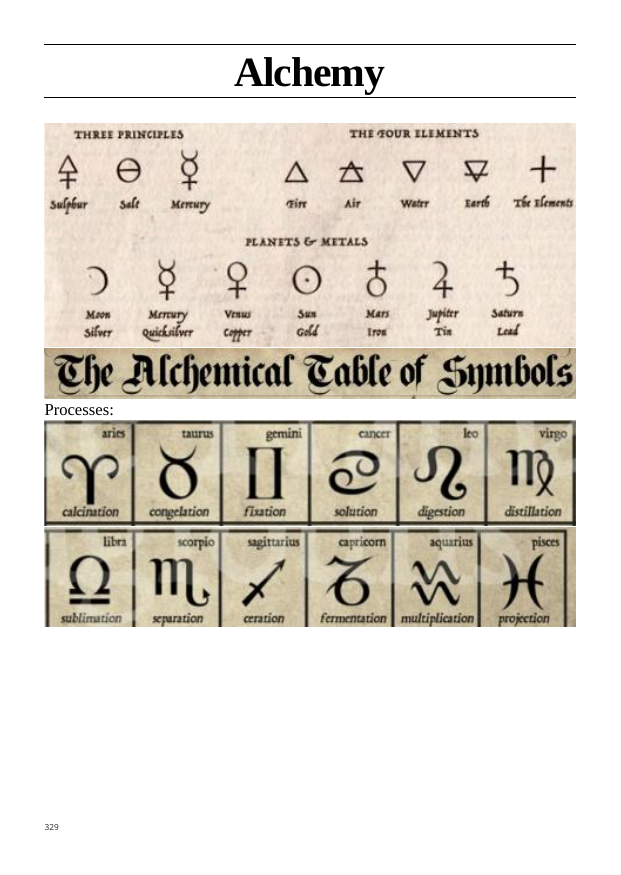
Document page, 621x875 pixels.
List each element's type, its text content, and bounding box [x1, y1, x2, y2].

picture [44, 527, 576, 627]
picture [44, 420, 576, 526]
picture [44, 348, 576, 399]
picture [44, 123, 576, 347]
text Processes: [44, 400, 576, 419]
subtitle Alchemy [44, 45, 576, 97]
